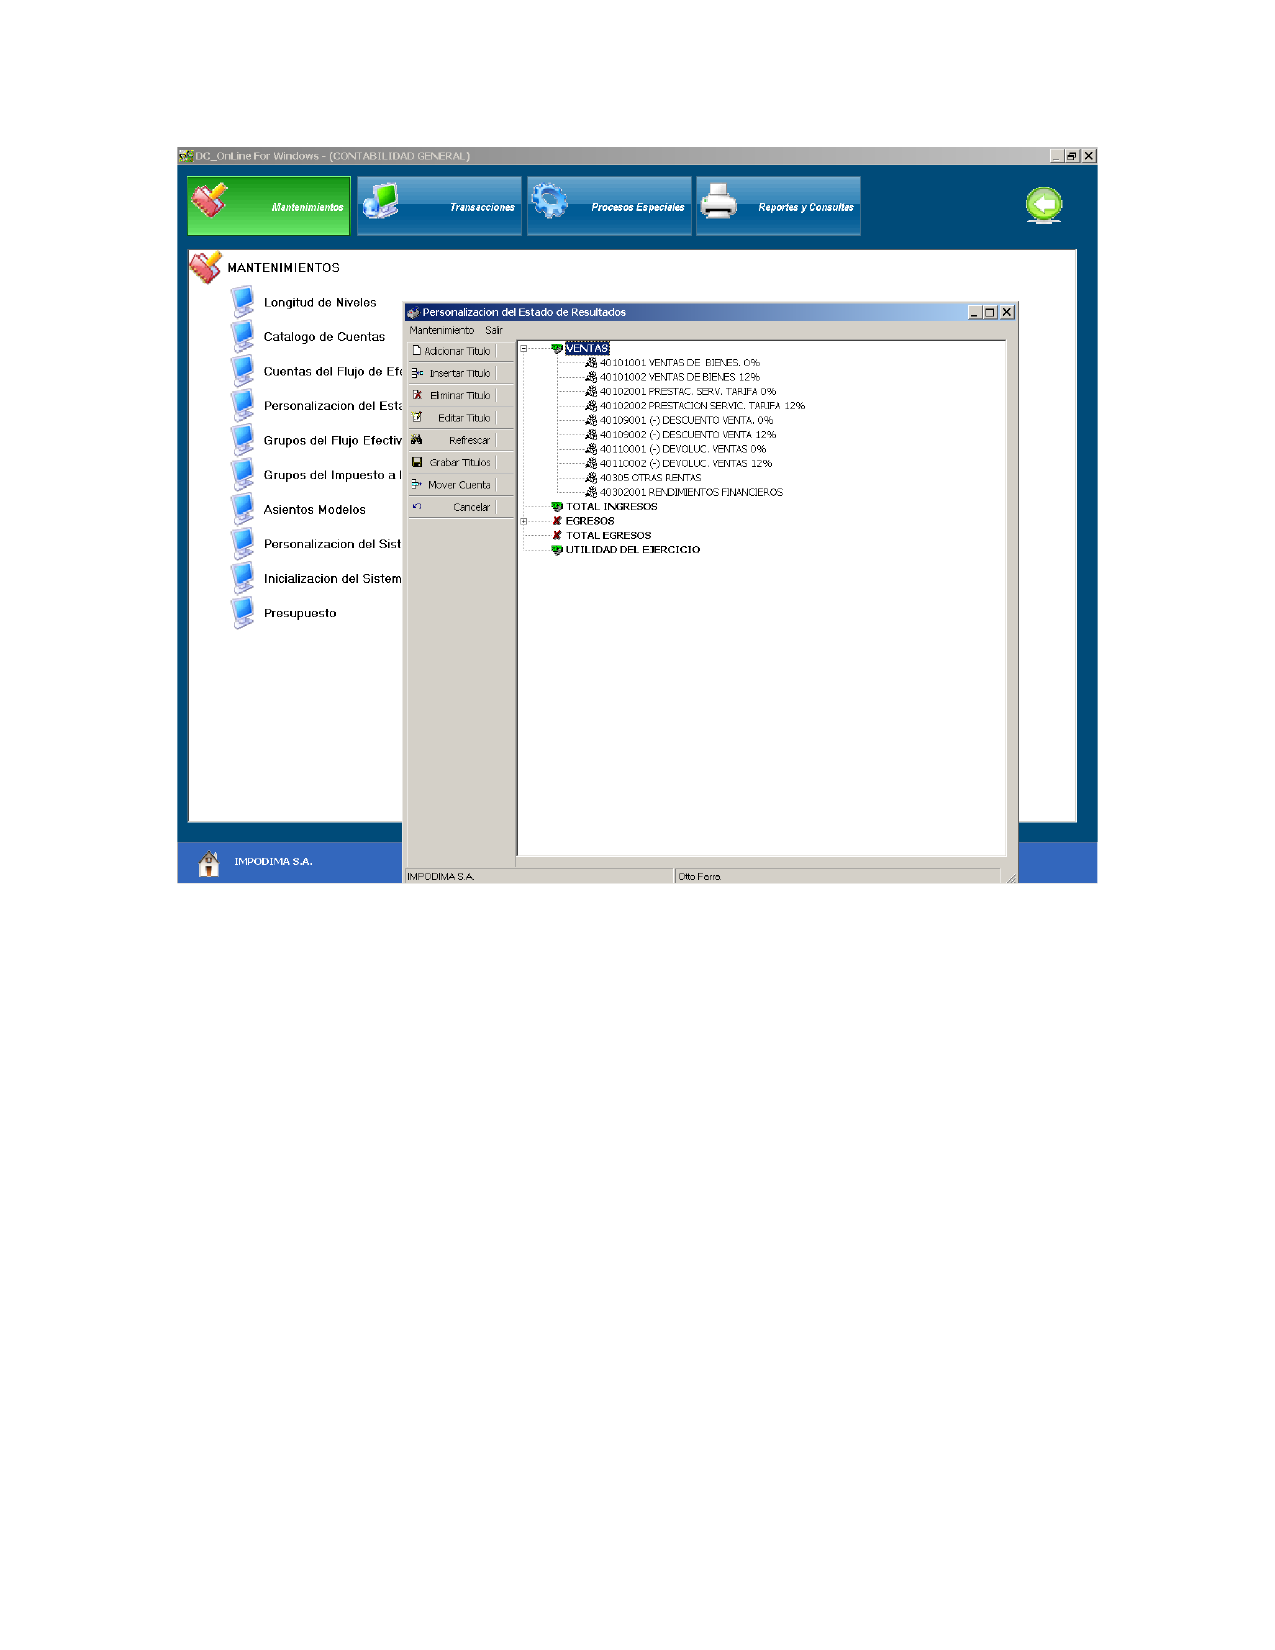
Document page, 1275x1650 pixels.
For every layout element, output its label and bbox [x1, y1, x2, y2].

picture [177, 147, 1098, 884]
